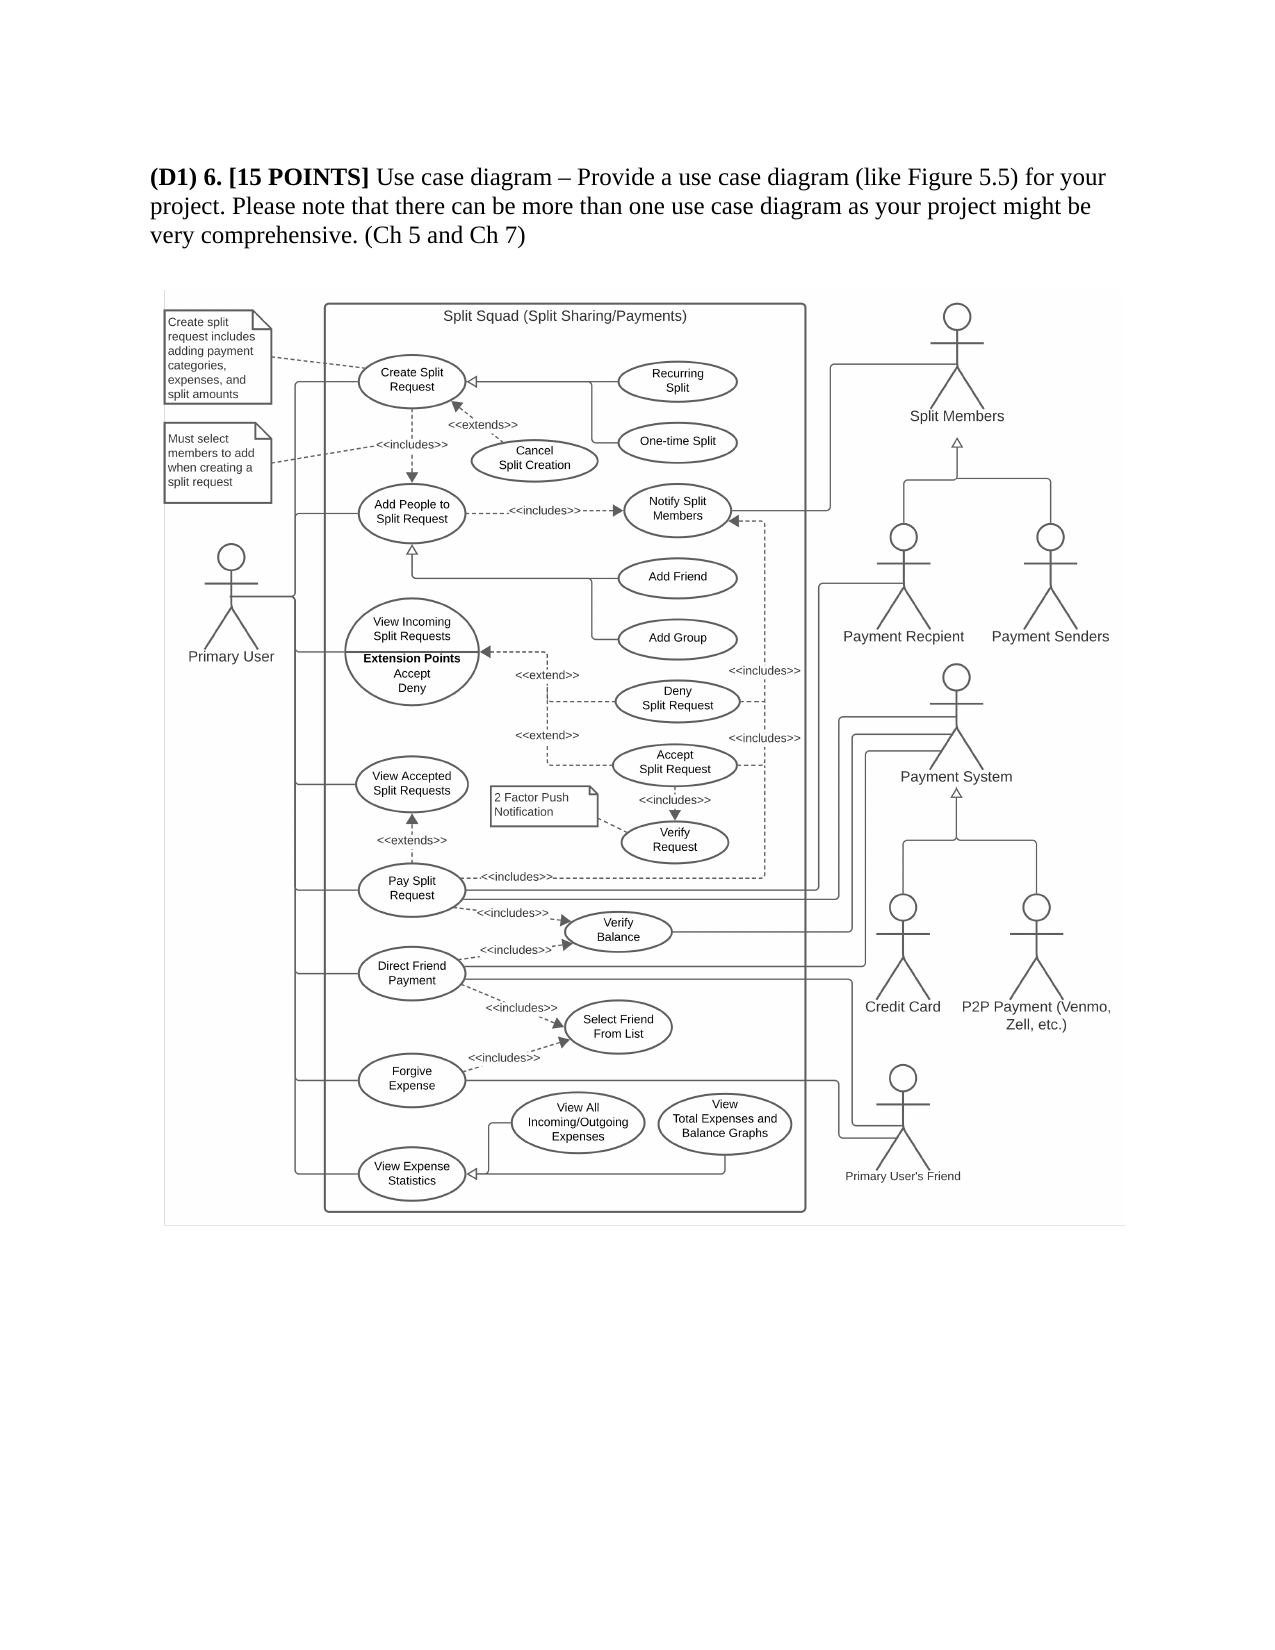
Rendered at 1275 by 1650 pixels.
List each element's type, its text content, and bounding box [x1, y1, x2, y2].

picture [150, 290, 1125, 1226]
text (D1) 6. [15 POINTS] Use case diagram – Provide a use case diagram (like Figure 5.5) for your project. Please note that there can be more than one use case diagram as your project might be very comprehensive. (Ch 5 and Ch 7) [150, 162, 1125, 249]
